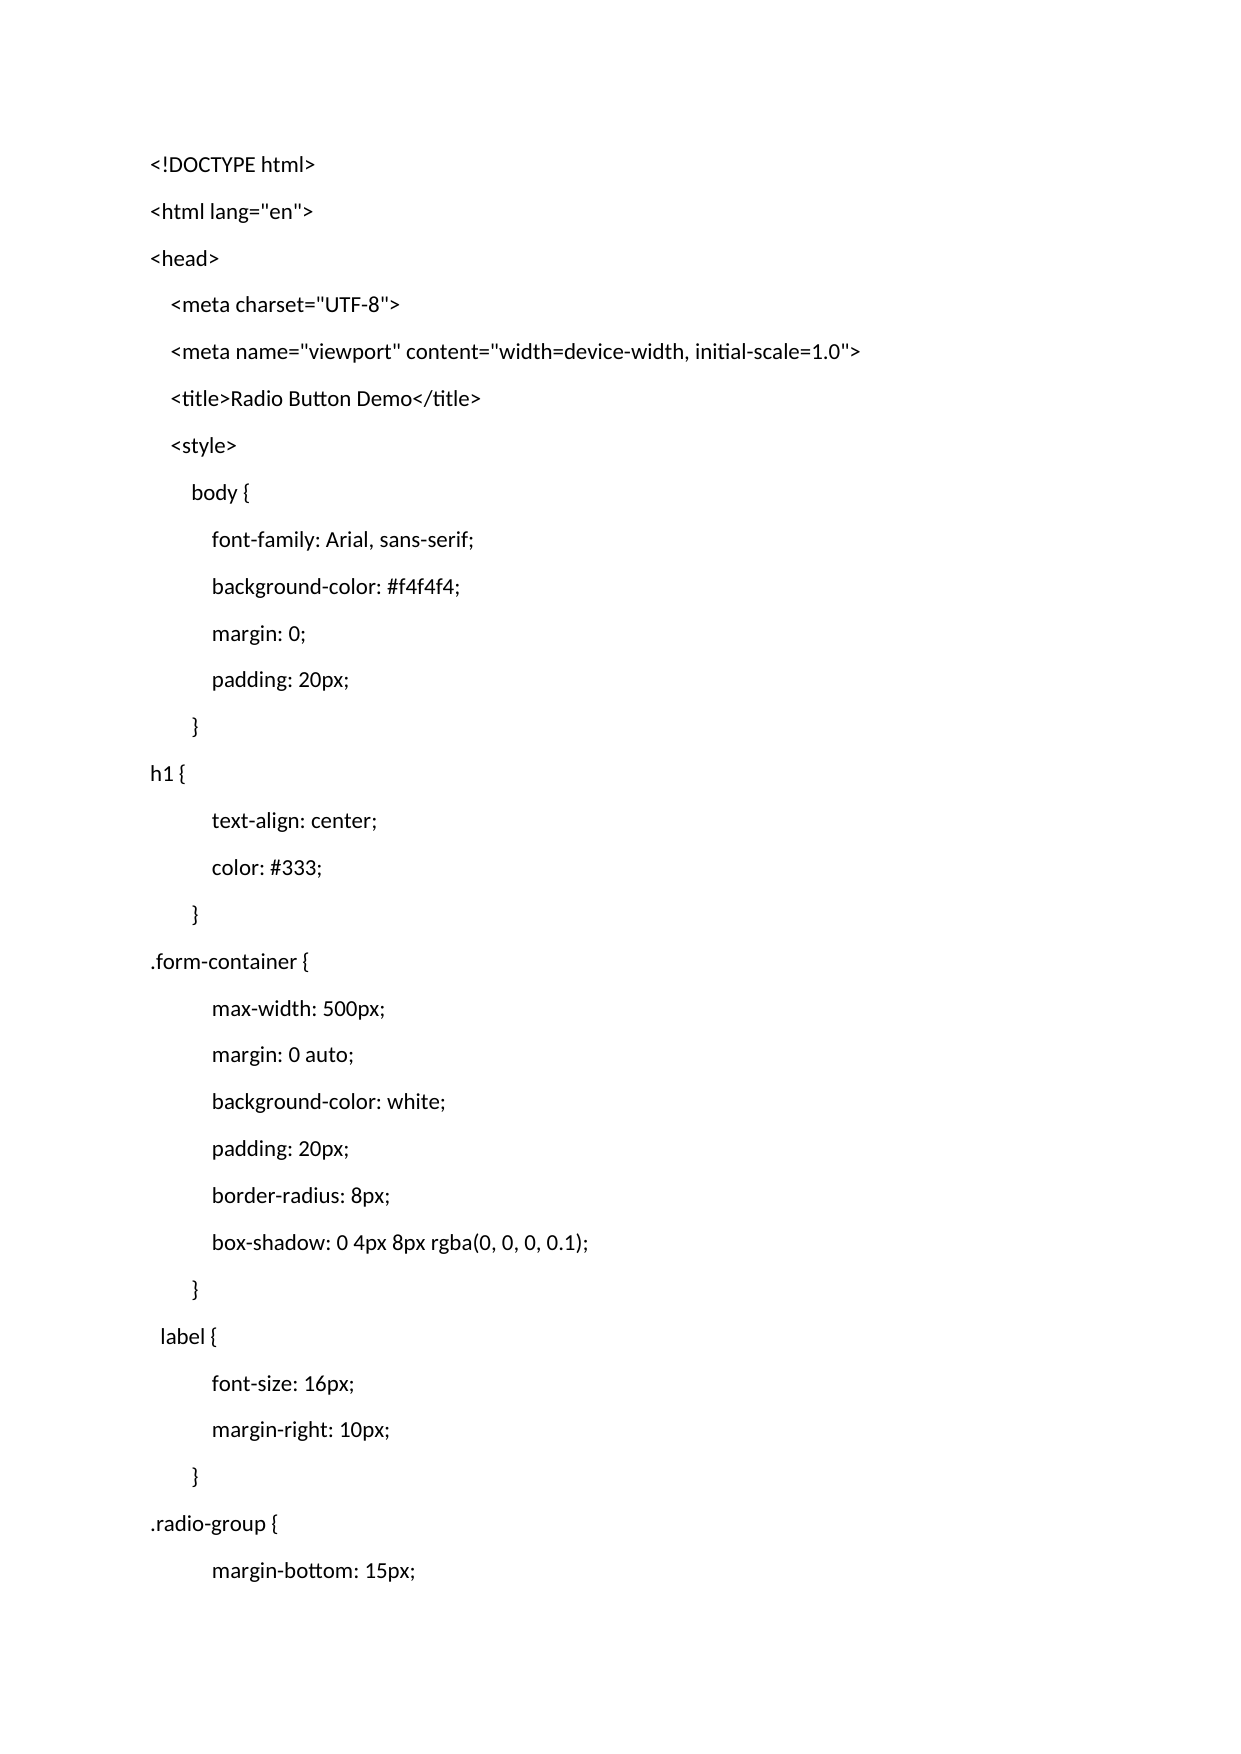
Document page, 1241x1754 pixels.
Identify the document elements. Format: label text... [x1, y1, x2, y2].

text } [150, 900, 1090, 928]
text .radio-group { [150, 1509, 1090, 1537]
text } [150, 712, 1090, 741]
text margin: 0 auto; [150, 1041, 1090, 1069]
text <title>Radio Button Demo</title> [150, 384, 1090, 412]
text <!DOCTYPE html> [150, 150, 1090, 178]
text background-color: #f4f4f4; [150, 572, 1090, 600]
text <head> [150, 244, 1090, 272]
text } [150, 1462, 1090, 1491]
text box-shadow: 0 4px 8px rgba(0, 0, 0, 0.1); [150, 1228, 1090, 1256]
text margin-bottom: 15px; [150, 1556, 1090, 1584]
text padding: 20px; [150, 666, 1090, 694]
text body { [150, 478, 1090, 506]
text margin-right: 10px; [150, 1416, 1090, 1444]
text <html lang="en"> [150, 197, 1090, 225]
text max-width: 500px; [150, 994, 1090, 1022]
text background-color: white; [150, 1087, 1090, 1116]
text margin: 0; [150, 619, 1090, 647]
text } [150, 1275, 1090, 1303]
text font-family: Arial, sans-serif; [150, 525, 1090, 553]
text label { [150, 1322, 1090, 1350]
text font-size: 16px; [150, 1369, 1090, 1397]
text text-align: center; [150, 806, 1090, 834]
text h1 { [150, 759, 1090, 787]
text .form-container { [150, 947, 1090, 975]
text color: #333; [150, 853, 1090, 881]
text <style> [150, 431, 1090, 459]
text <meta name="viewport" content="width=device-width, initial-scale=1.0"> [150, 337, 1090, 366]
text border-radius: 8px; [150, 1181, 1090, 1209]
text padding: 20px; [150, 1134, 1090, 1162]
text <meta charset="UTF-8"> [150, 291, 1090, 319]
